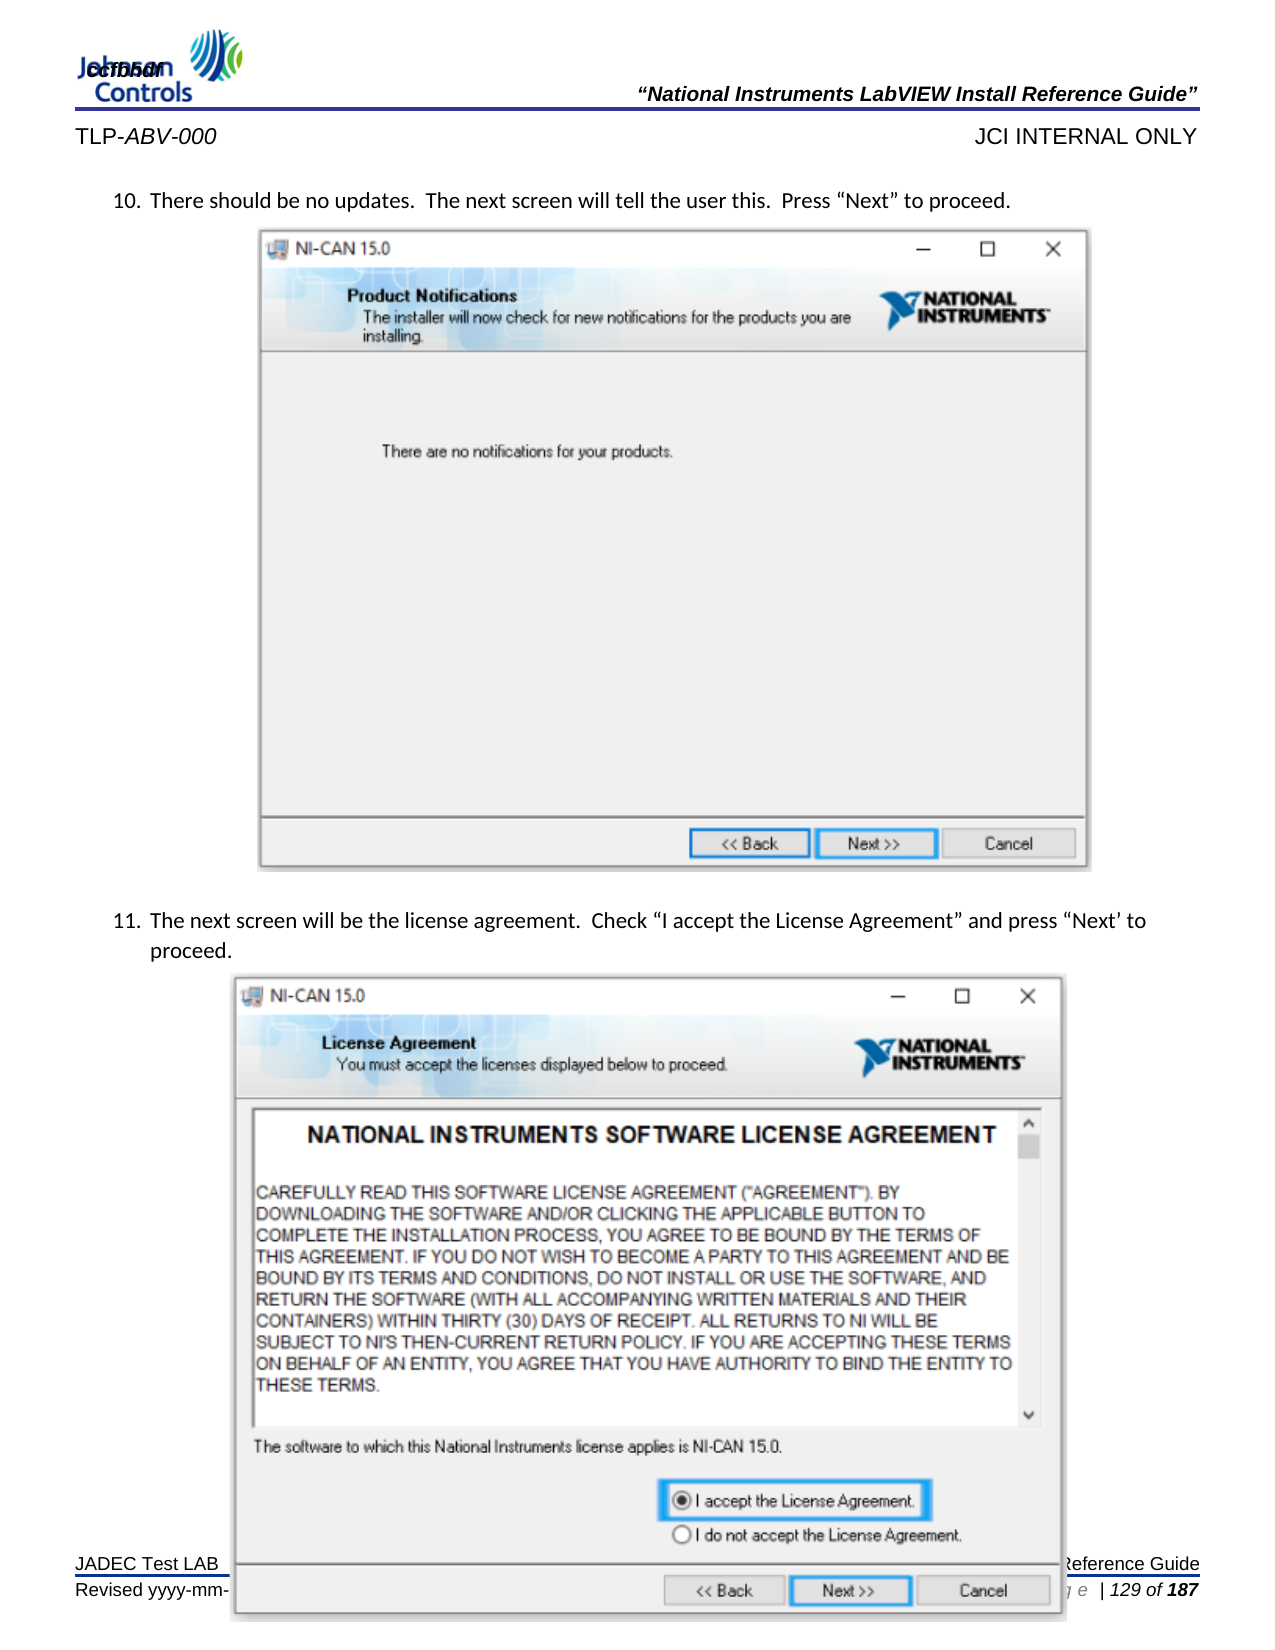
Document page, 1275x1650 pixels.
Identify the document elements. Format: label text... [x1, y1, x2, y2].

list There should be no updates. The next screen will tell the user this. Press “Next” to proceed. [112, 186, 1200, 214]
picture [76, 26, 246, 105]
picture [229, 971, 1068, 1622]
list The next screen will be the license agreement. Check “I accept the License Agreement” and press “Next’ to proceed. [112, 906, 1200, 964]
picture [257, 224, 1095, 872]
